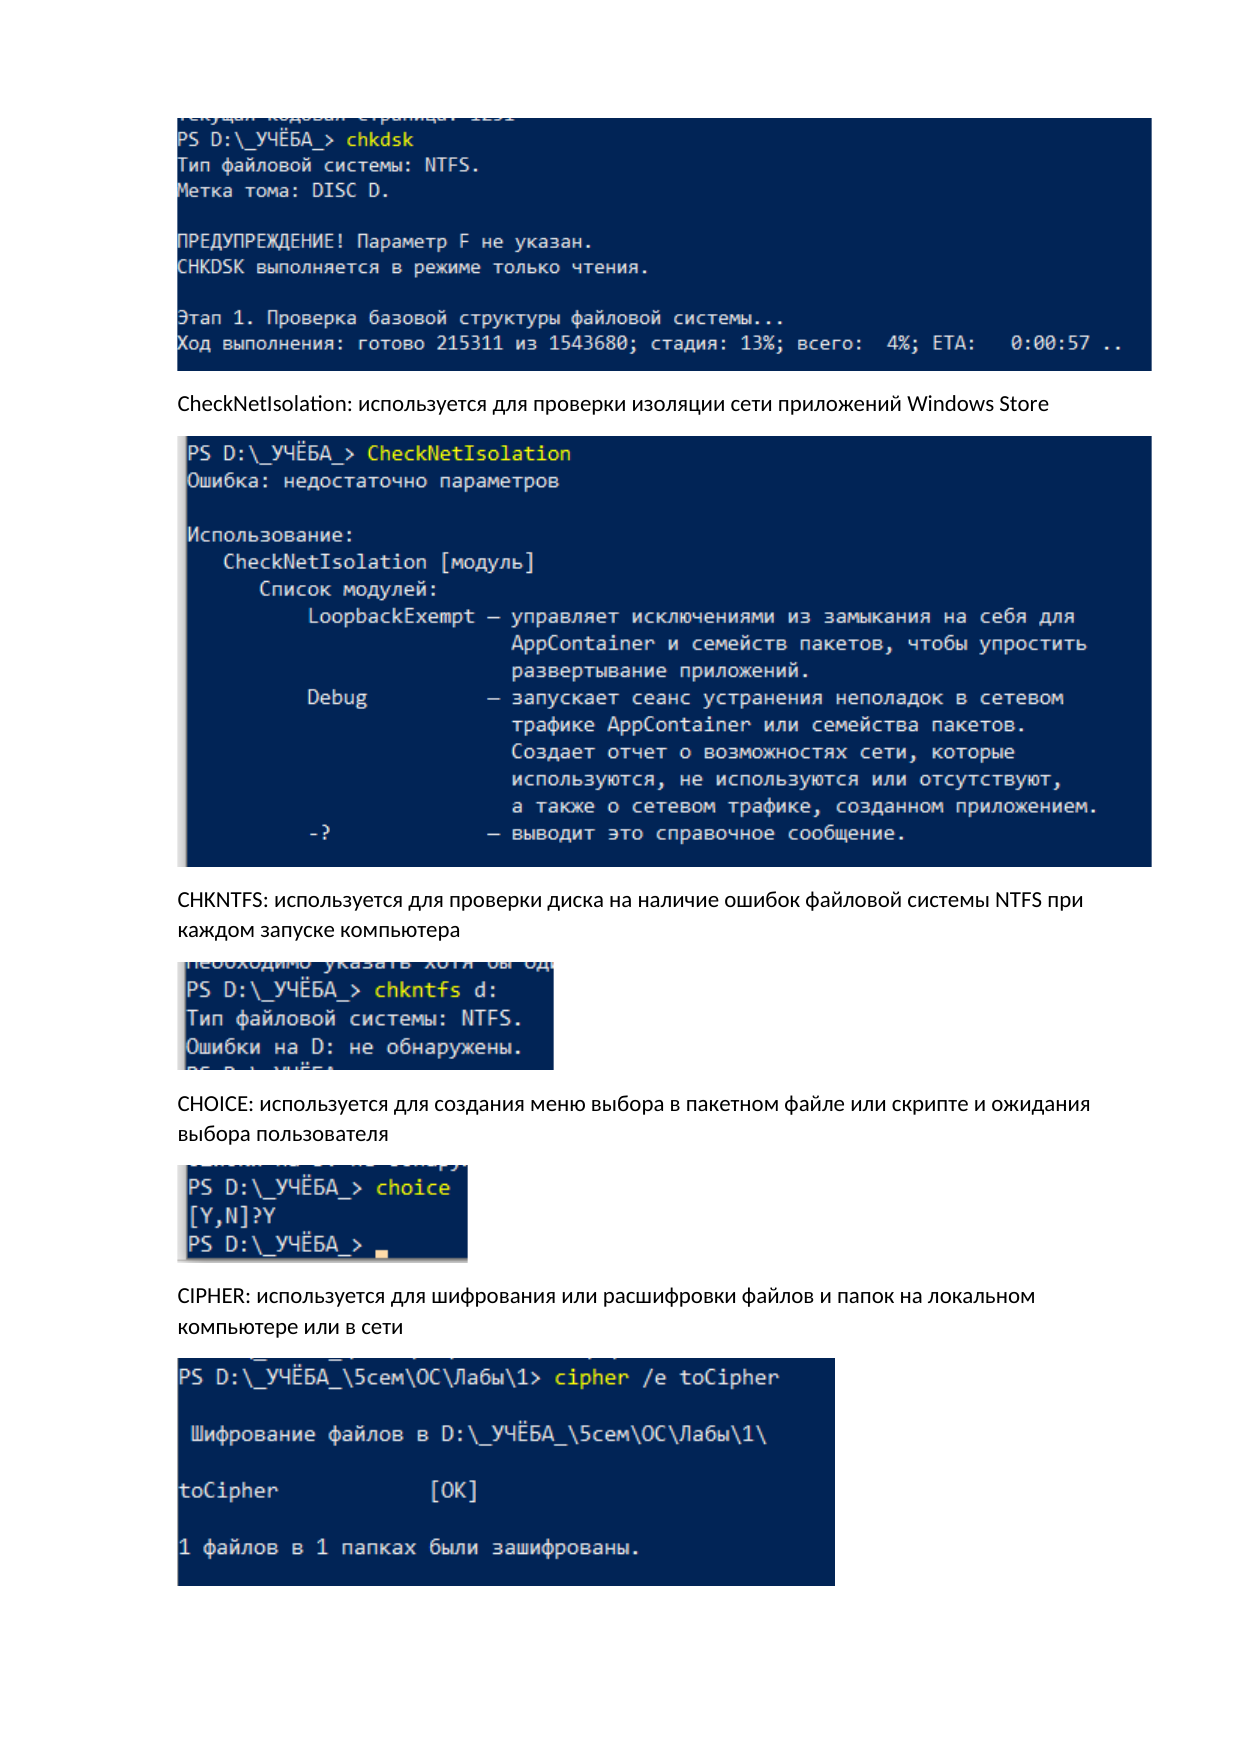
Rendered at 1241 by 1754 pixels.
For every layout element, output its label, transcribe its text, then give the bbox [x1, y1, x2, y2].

text CIPHER: используется для шифрования или расшифровки файлов и папок на локальном компьютере или в сети [177, 1282, 1152, 1340]
text CheckNetIsolation: используется для проверки изоляции сети приложений Windows Store [177, 389, 1152, 417]
picture [177, 118, 1152, 371]
text CHOICE: используется для создания меню выбора в пакетном файле или скрипте и ожидания выбора пользователя [177, 1089, 1152, 1147]
picture [177, 1165, 468, 1263]
picture [177, 962, 554, 1070]
text CHKNTFS: используется для проверки диска на наличие ошибок файловой системы NTFS при каждом запуске компьютера [177, 885, 1152, 943]
picture [177, 436, 1152, 867]
picture [177, 1358, 835, 1586]
